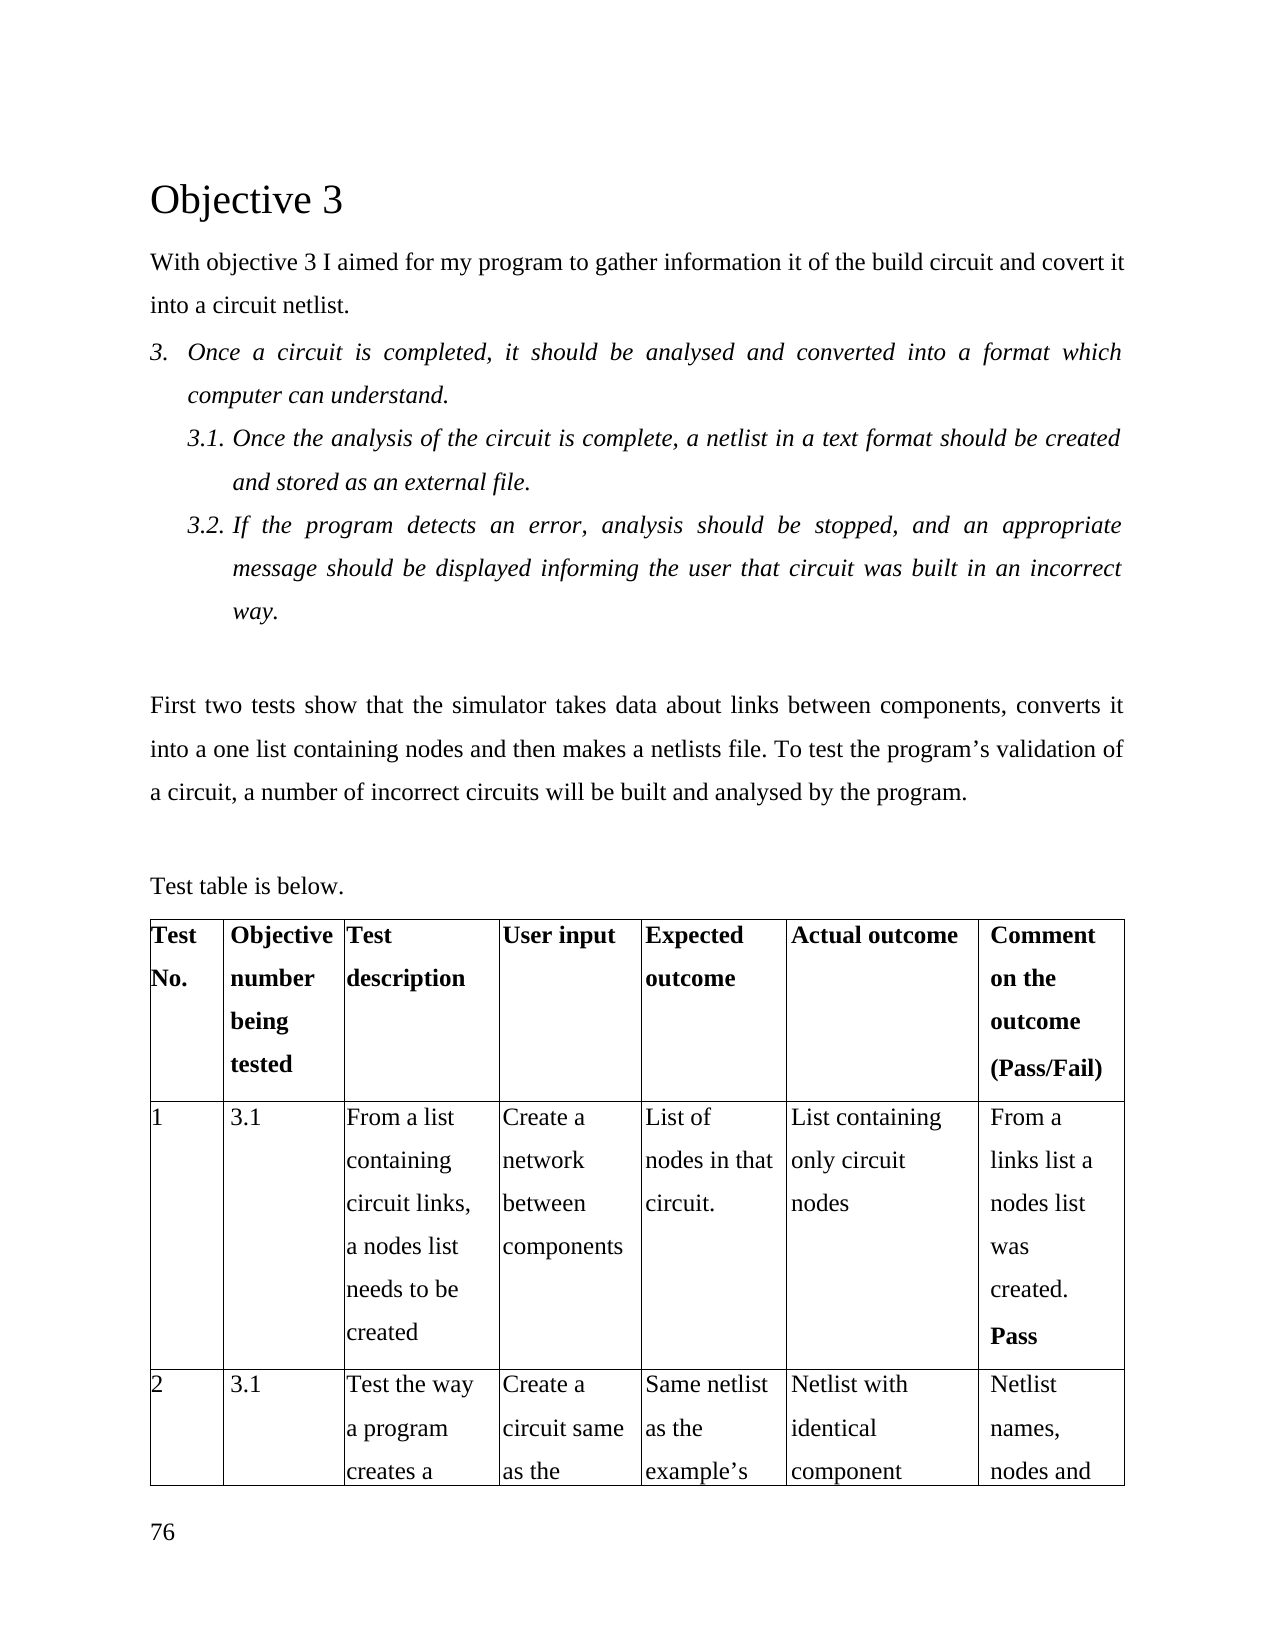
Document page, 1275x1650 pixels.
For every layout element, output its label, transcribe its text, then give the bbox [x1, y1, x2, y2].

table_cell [642, 1370, 786, 1484]
table_cell From a list containing circuit links, a nodes list needs to be created [345, 1102, 499, 1368]
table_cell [787, 1370, 978, 1484]
table_header Objective number being tested [224, 920, 344, 1101]
table_cell 2 [151, 1370, 223, 1484]
list Once a circuit is completed, it should be analysed and converted into a format which computer can understand. [150, 337, 1125, 409]
table_cell 3.1 [224, 1370, 344, 1484]
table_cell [500, 1370, 641, 1484]
table_cell List of nodes in that circuit. [642, 1102, 786, 1368]
table_header Actual outcome [787, 920, 978, 1101]
text With objective 3 I aimed for my program to gather information it of the build circuit and covert it into a circuit netlist. [150, 247, 1125, 319]
table_header Test No. [151, 920, 223, 1101]
list If the program detects an error, analysis should be stopped, and an appropriate message should be displayed informing the user that circuit was built in an incorrect way. [187, 510, 1125, 625]
table_header Expected outcome [642, 920, 786, 1101]
text Test table is below. [150, 871, 1125, 900]
table_header Test description [345, 920, 499, 1101]
table_cell 1 [151, 1102, 223, 1368]
table_cell Create a network between components [500, 1102, 641, 1368]
text First two tests show that the simulator takes data about links between components, converts it into a one list containing nodes and then makes a netlists file. To test the program’s validation of a circuit, a number of incorrect circuits will be built and analysed by the program. [150, 691, 1125, 806]
table_cell List containing only circuit nodes [787, 1102, 978, 1368]
table_cell From a links list a nodes list was created. Pass [979, 1102, 1124, 1368]
table_header Comment on the outcome (Pass/Fail) [979, 920, 1124, 1101]
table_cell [979, 1370, 1124, 1484]
table_cell 3.1 [224, 1102, 344, 1368]
list Once the analysis of the circuit is complete, a netlist in a text format should be created and stored as an external file. [187, 423, 1125, 495]
table_header User input [500, 920, 641, 1101]
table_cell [345, 1370, 499, 1484]
subtitle Objective 3 [150, 175, 1125, 223]
